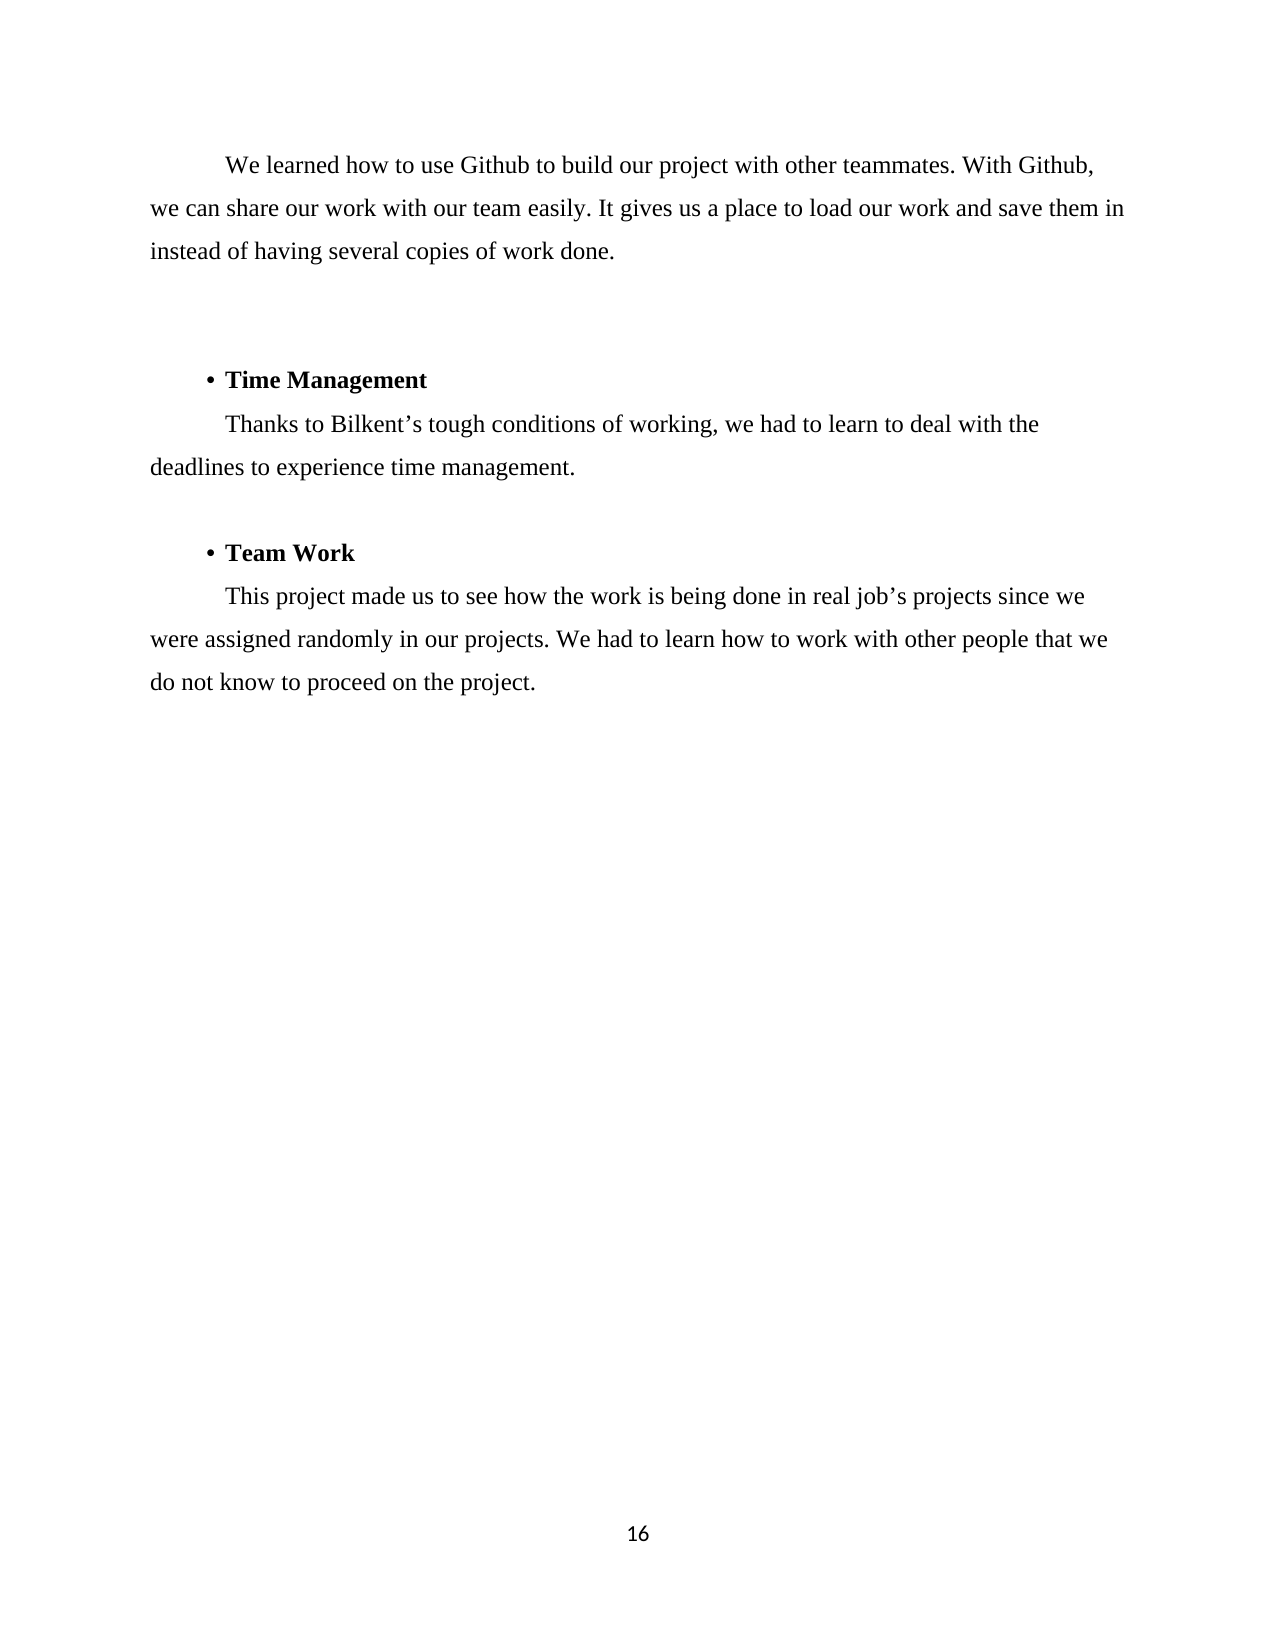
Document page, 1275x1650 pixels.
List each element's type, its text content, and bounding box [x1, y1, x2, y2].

text This project made us to see how the work is being done in real job’s projects since we were assigned randomly in our projects. We had to learn how to work with other people that we do not know to proceed on the project. [150, 581, 1125, 696]
list Team Work [206, 538, 1125, 567]
list Time Management [206, 366, 1125, 394]
text Thanks to Bilkent’s tough conditions of working, we had to learn to deal with the deadlines to experience time management. [150, 409, 1125, 481]
text We learned how to use Github to build our project with other teammates. With Github, we can share our work with our team easily. It gives us a place to load our work and save them in instead of having several copies of work done. [150, 150, 1125, 265]
